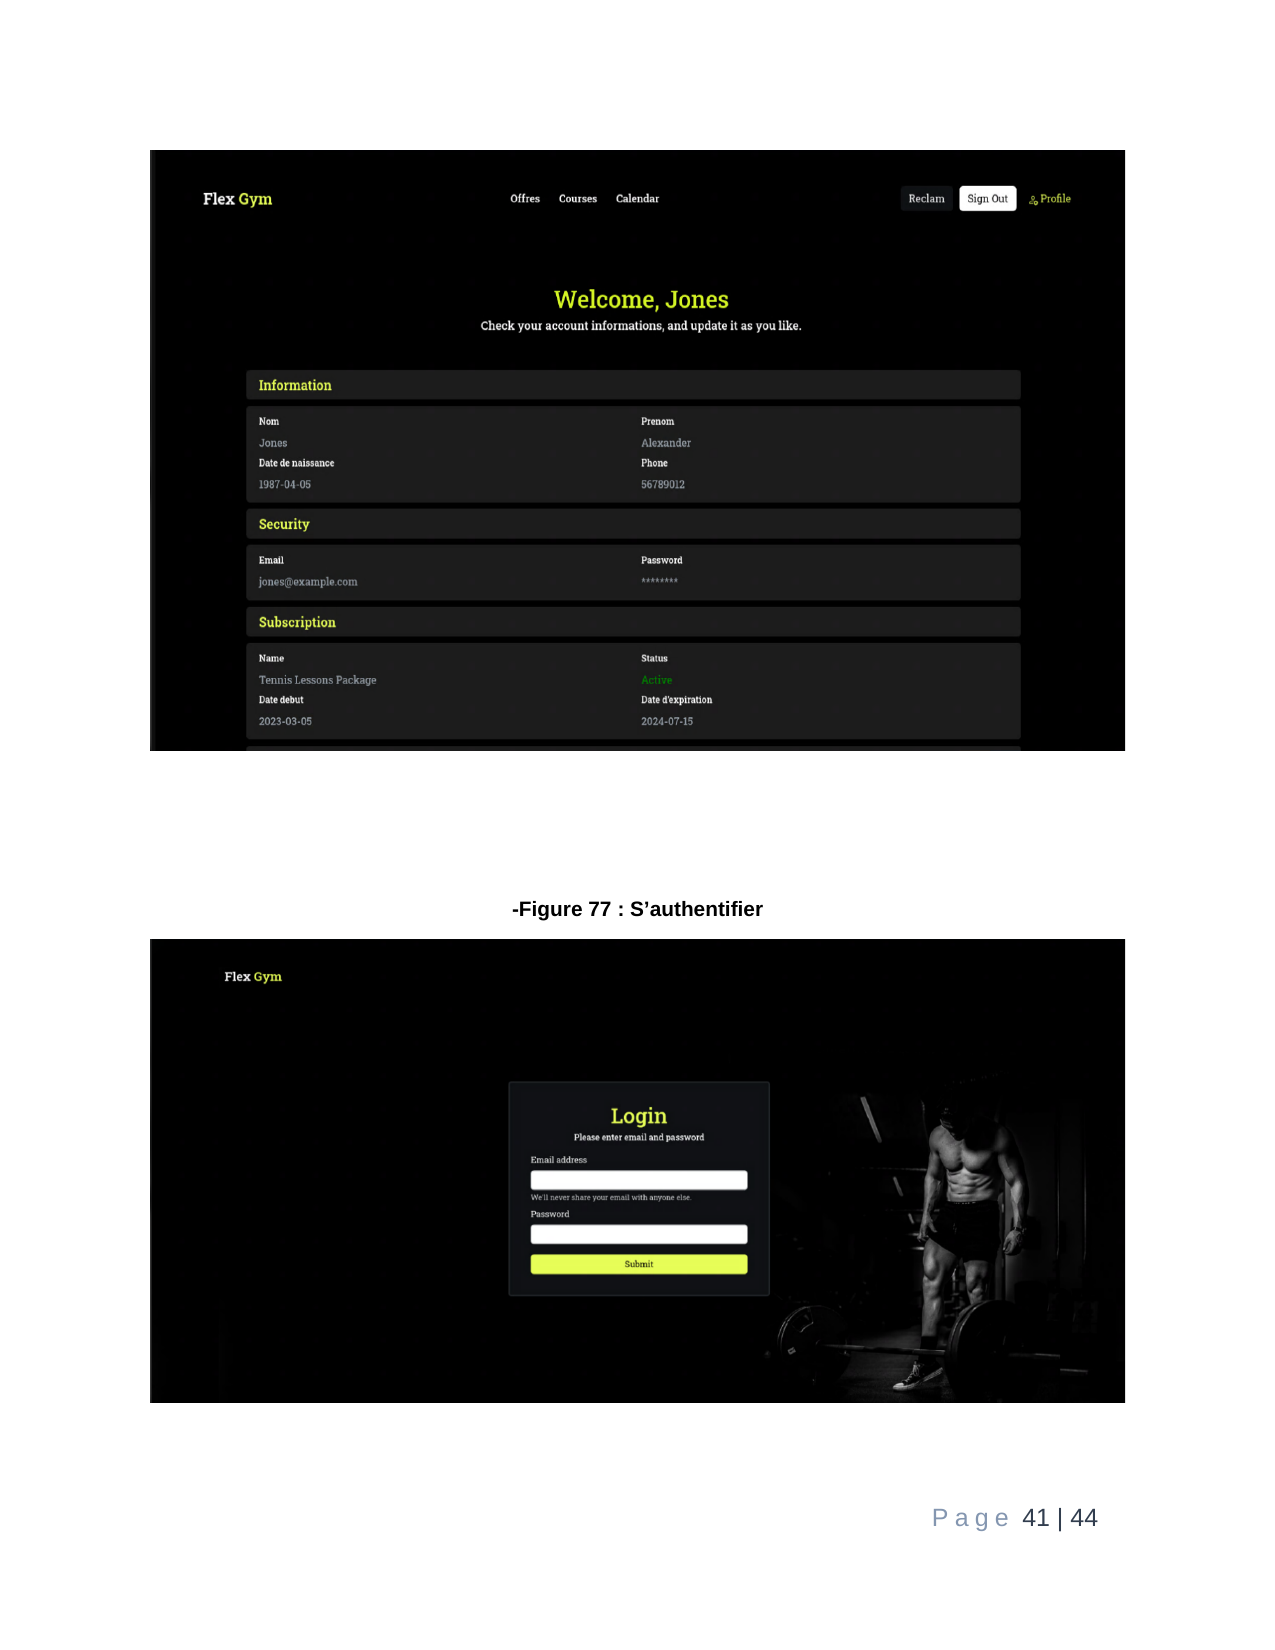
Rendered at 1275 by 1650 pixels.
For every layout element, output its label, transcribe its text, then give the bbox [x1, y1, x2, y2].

picture [150, 150, 1125, 751]
picture [150, 939, 1125, 1403]
text -Figure 77 : S’authentifier [150, 897, 1125, 921]
